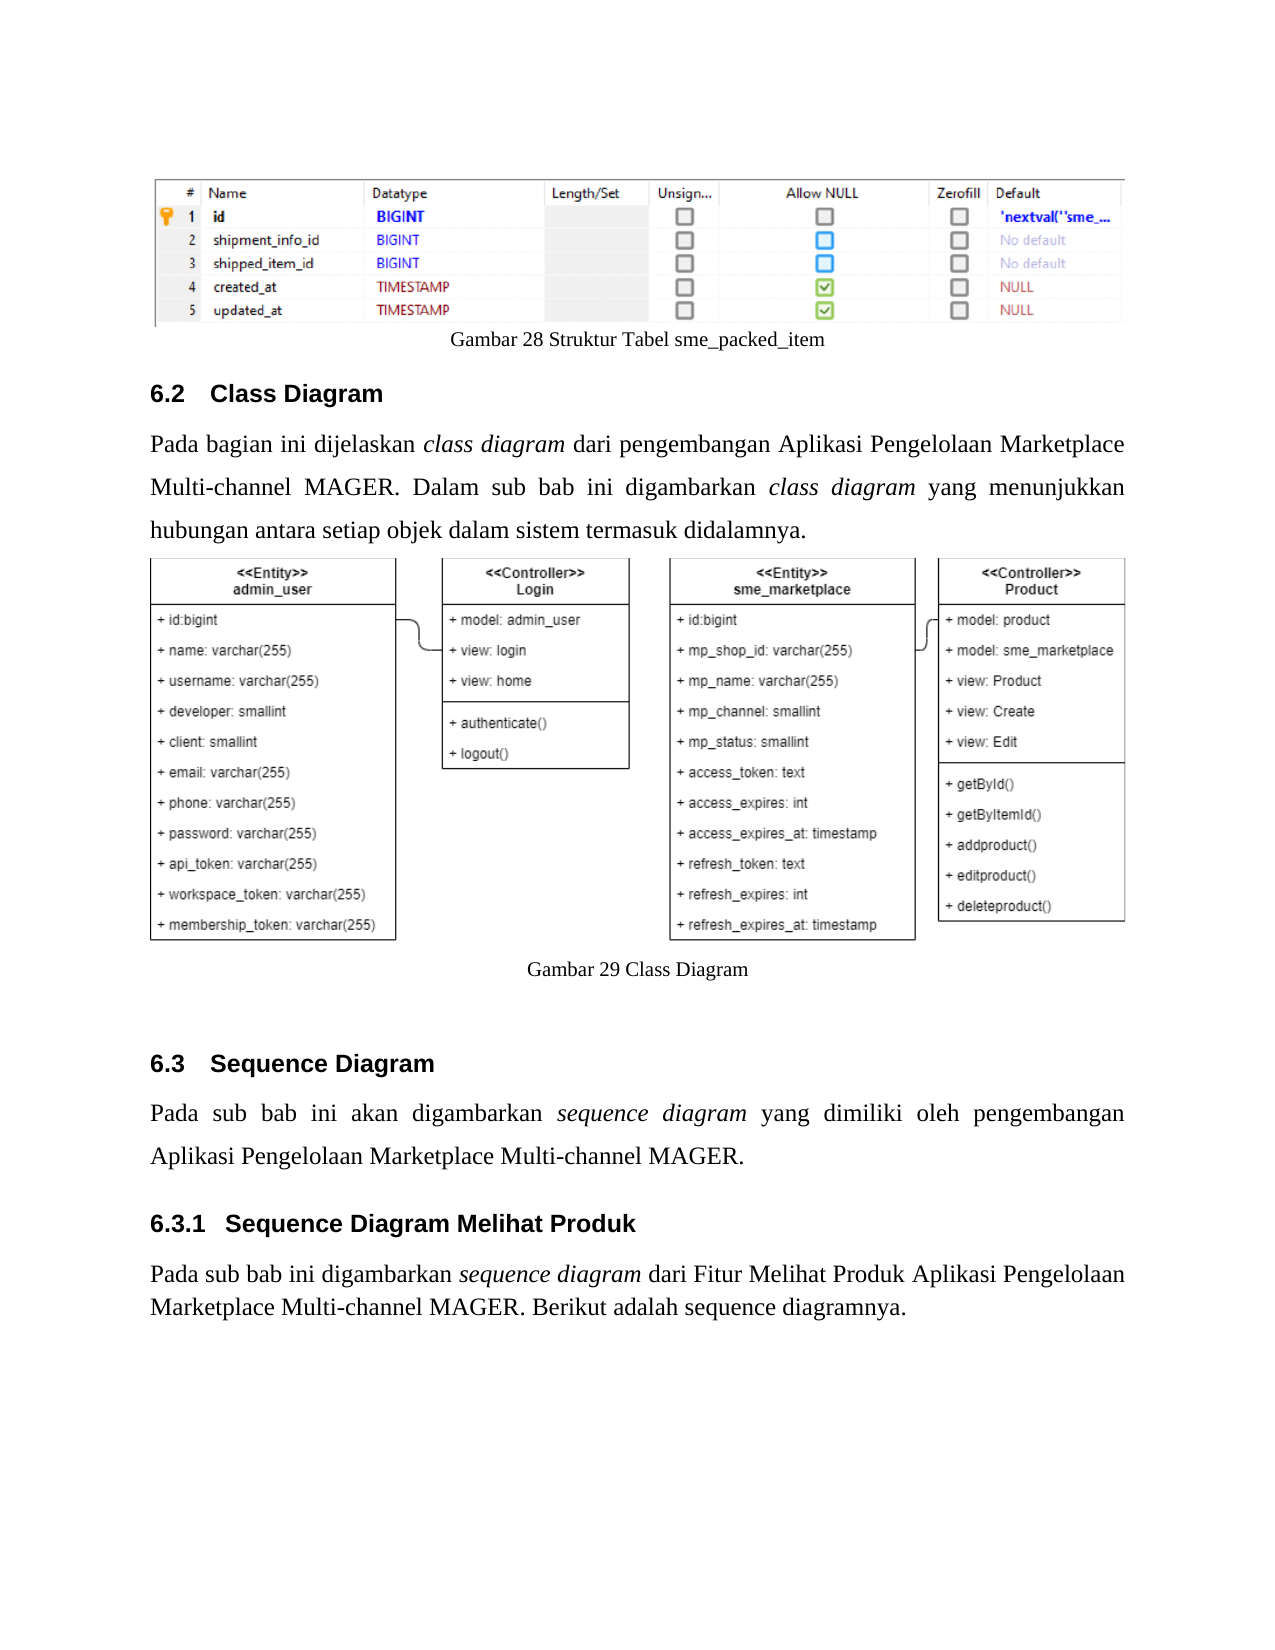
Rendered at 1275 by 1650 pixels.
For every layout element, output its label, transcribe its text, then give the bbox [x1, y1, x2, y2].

text Gambar 28 Struktur Tabel sme_packed_item [150, 327, 1125, 351]
text Pada bagian ini dijelaskan class diagram dari pengembangan Aplikasi Pengelolaan Marketplace Multi-channel MAGER. Dalam sub bab ini digambarkan class diagram yang menunjukkan hubungan antara setiap objek dalam sistem termasuk didalamnya. [150, 429, 1125, 544]
picture [150, 558, 1125, 944]
picture [149, 178, 1125, 327]
subtitle Sequence Diagram Melihat Produk [150, 1209, 1125, 1238]
subtitle Class Diagram [150, 379, 1125, 408]
subtitle Sequence Diagram [150, 1049, 1125, 1077]
text Pada sub bab ini digambarkan sequence diagram dari Fitur Melihat Produk Aplikasi Pengelolaan Marketplace Multi-channel MAGER. Berikut adalah sequence diagramnya. [150, 1259, 1125, 1320]
text Gambar 29 Class Diagram [150, 957, 1125, 981]
text Pada sub bab ini akan digambarkan sequence diagram yang dimiliki oleh pengembangan Aplikasi Pengelolaan Marketplace Multi-channel MAGER. [150, 1098, 1125, 1170]
